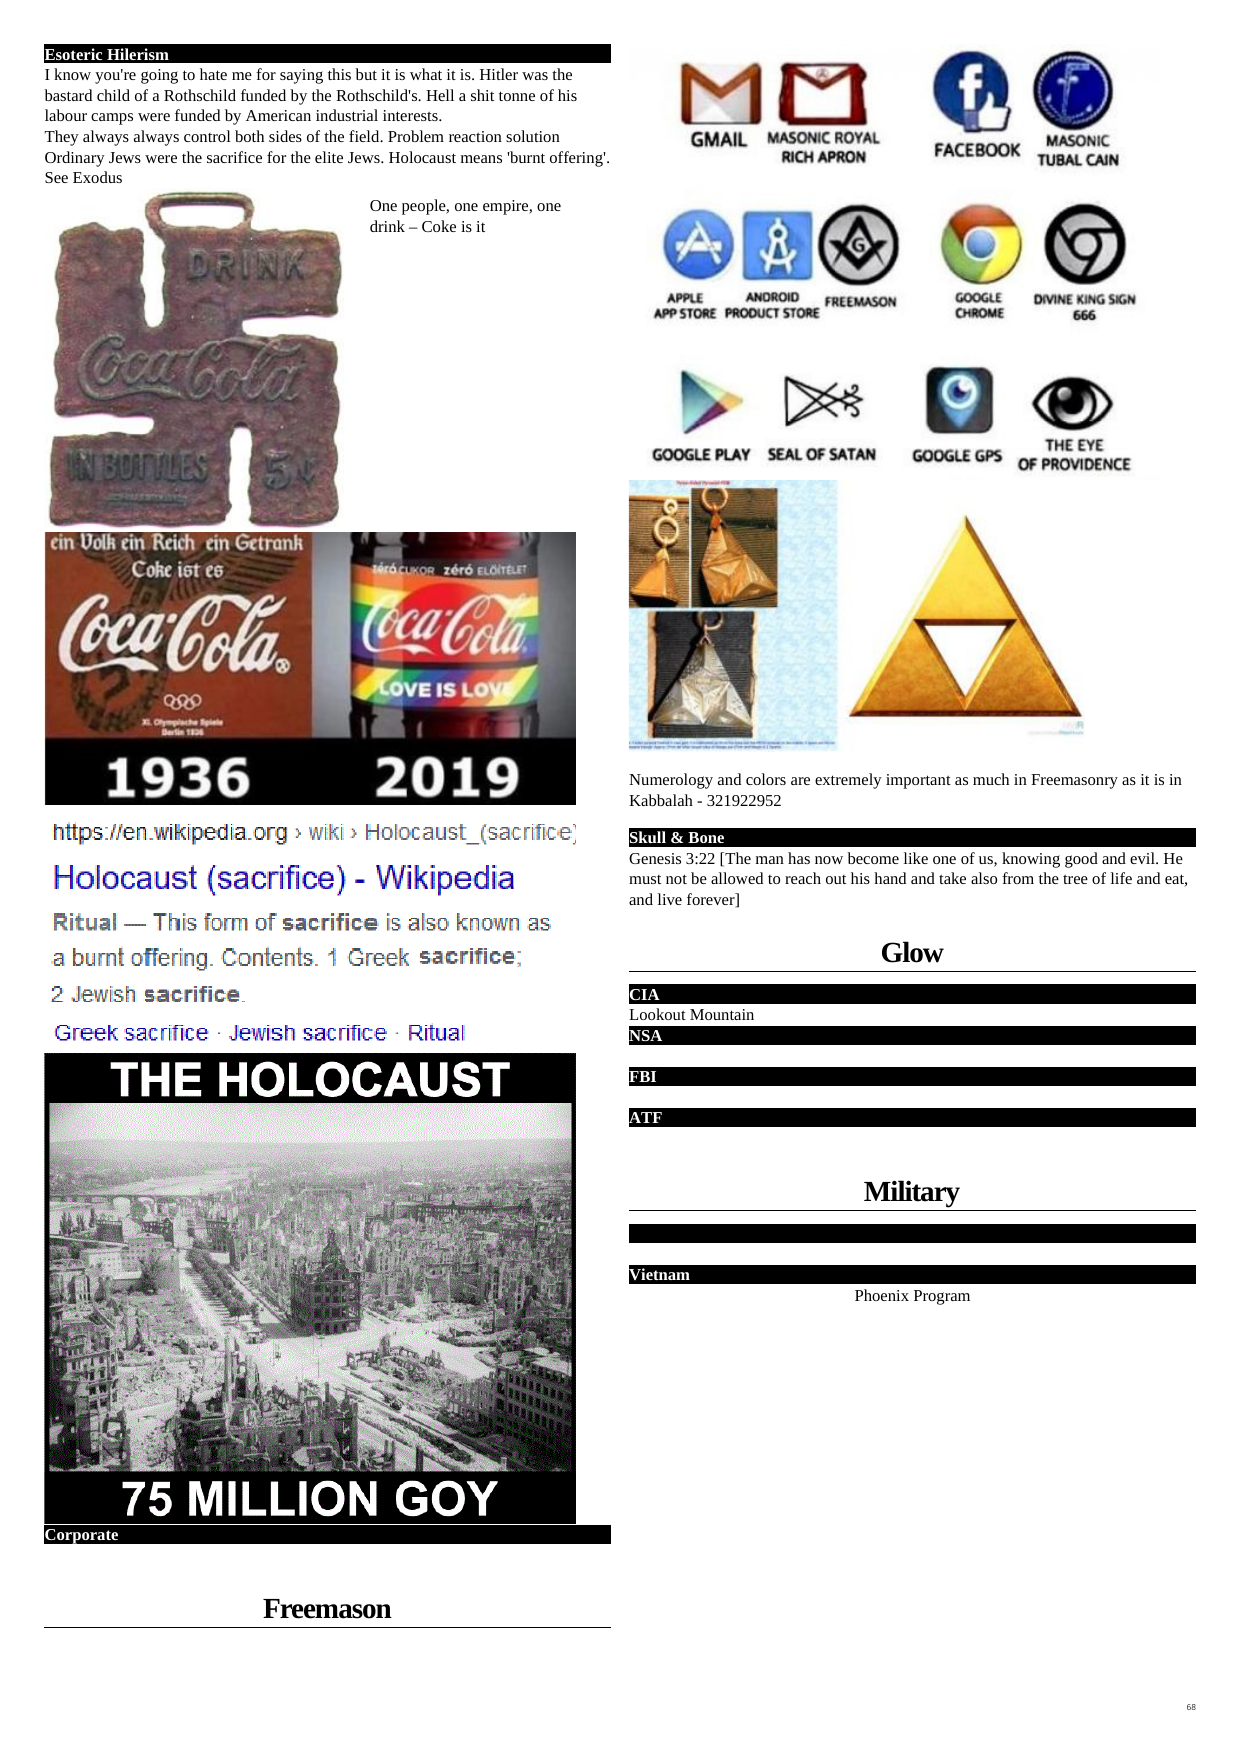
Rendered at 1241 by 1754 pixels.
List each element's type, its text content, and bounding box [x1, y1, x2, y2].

text I know you're going to hate me for saying this but it is what it is. Hitler was the bastard child of a Rothschild funded by the Rothschild's. Hell a shit tonne of his labour camps were funded by American industrial interests. [44, 65, 611, 125]
text Phoenix Program [629, 1286, 1196, 1305]
subtitle Corporate [44, 1525, 611, 1544]
picture [44, 188, 576, 805]
subtitle Military [629, 1174, 1196, 1210]
picture [628, 44, 1161, 752]
subtitle NSA [629, 1026, 1196, 1045]
subtitle Skull & Bone [629, 828, 1196, 847]
subtitle Glow [629, 935, 1196, 971]
picture [44, 806, 576, 1524]
subtitle Esoteric Hilerism [44, 44, 611, 63]
subtitle Vietnam [629, 1265, 1196, 1284]
text They always always control both sides of the field. Problem reaction solution [44, 127, 611, 146]
subtitle CIA [629, 984, 1196, 1004]
text Genesis 3:22 [The man has now become like one of us, knowing good and evil. He must not be allowed to reach out his hand and take also from the tree of life and eat, and live forever] [629, 848, 1196, 909]
text Ordinary Jews were the sacrifice for the elite Jews. Holocaust means 'burnt offering'. See Exodus [44, 147, 611, 187]
text Numerology and colors are extremely important as much in Freemasonry as it is in Kabbalah - 321922952 [629, 770, 1196, 810]
subtitle ATF [629, 1108, 1196, 1127]
subtitle FBI [629, 1067, 1196, 1086]
text Lookout Mountain [629, 1005, 1196, 1024]
subtitle Freemason [44, 1591, 611, 1627]
